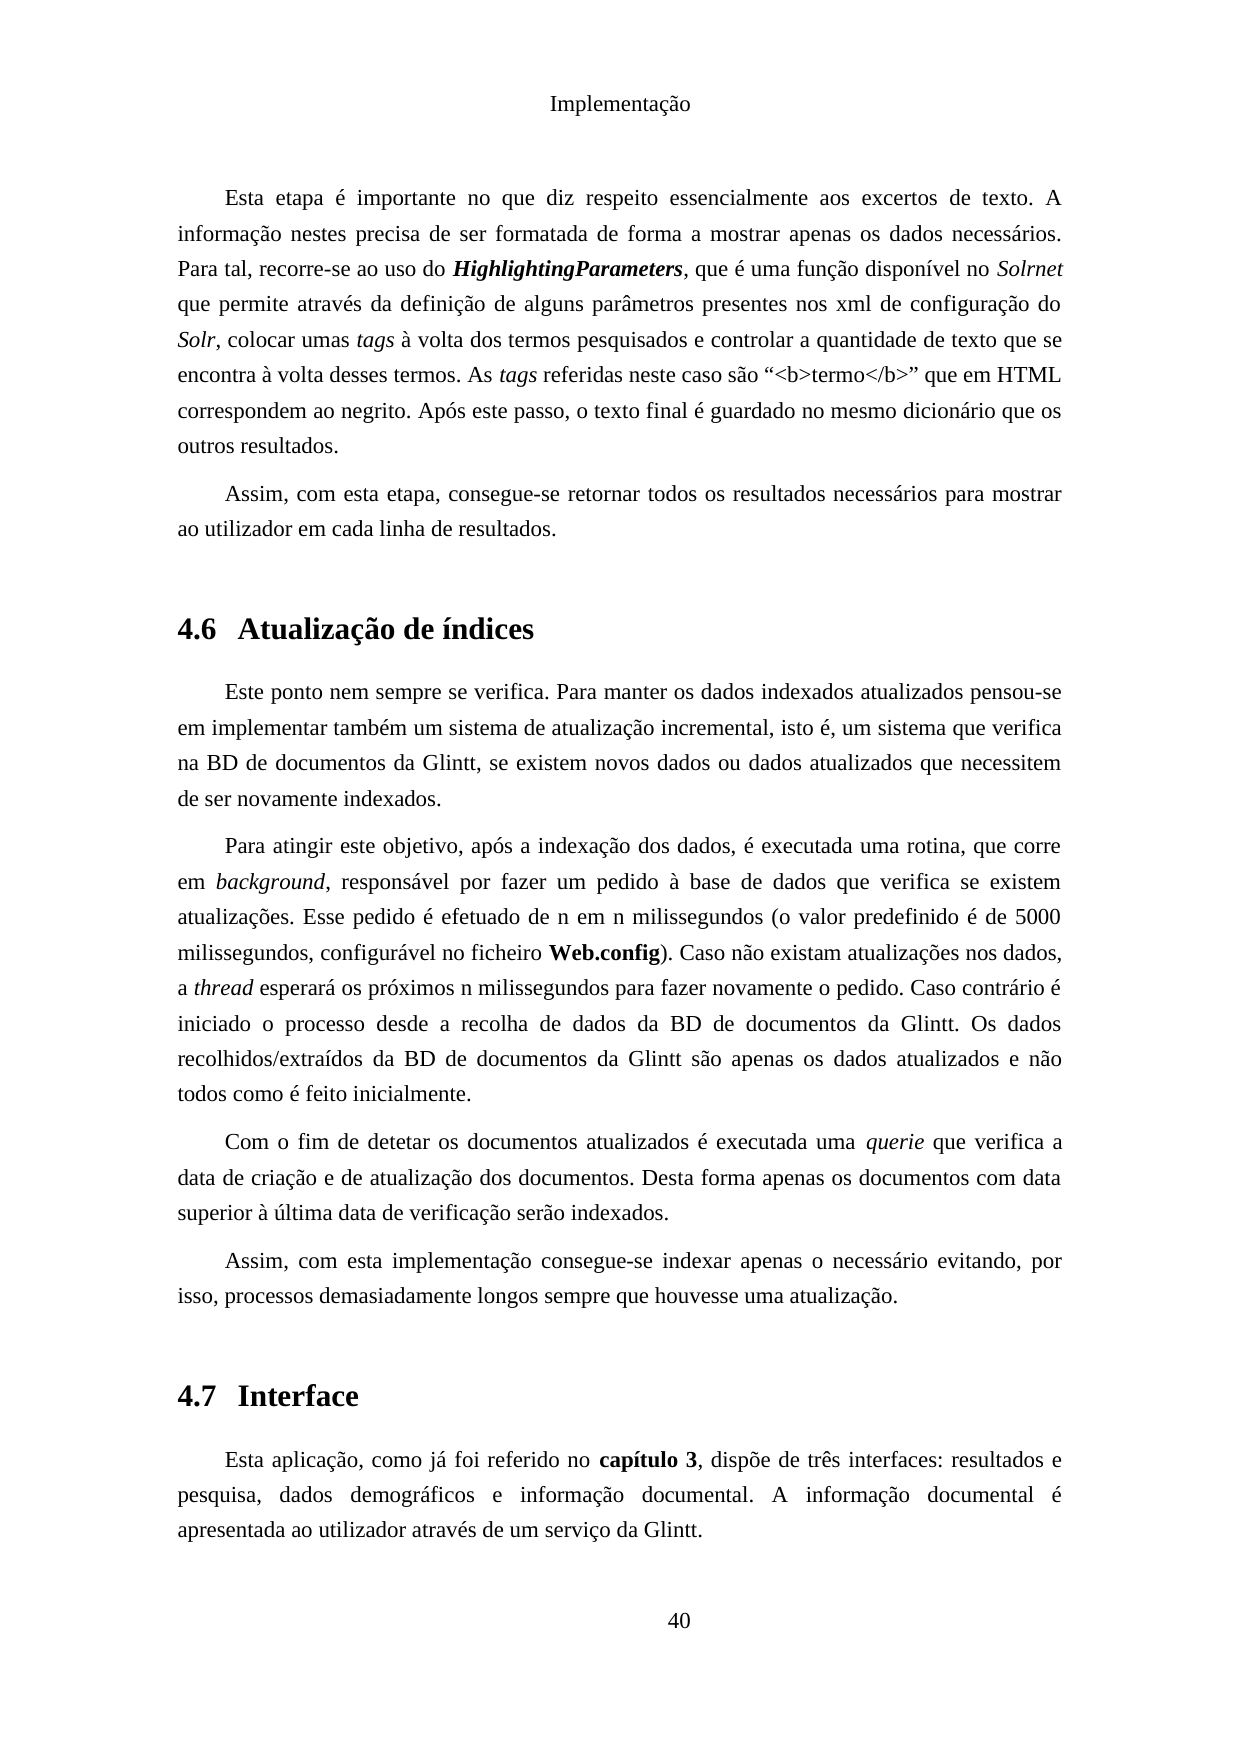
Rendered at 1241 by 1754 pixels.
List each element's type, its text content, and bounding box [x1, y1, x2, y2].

text Assim, com esta etapa, consegue-se retornar todos os resultados necessários para mostrar ao utilizador em cada linha de resultados. [177, 473, 1063, 544]
text Com o fim de detetar os documentos atualizados é executada uma querie que verifica a data de criação e de atualização dos documentos. Desta forma apenas os documentos com data superior à última data de verificação serão indexados. [177, 1121, 1063, 1228]
text Esta etapa é importante no que diz respeito essencialmente aos excertos de texto. A informação nestes precisa de ser formatada de forma a mostrar apenas os dados necessários. Para tal, recorre-se ao uso do HighlightingParameters, que é uma função disponível no Solrnet que permite através da definição de alguns parâmetros presentes nos xml de configuração do Solr, colocar umas tags à volta dos termos pesquisados e controlar a quantidade de texto que se encontra à volta desses termos. As tags referidas neste caso são “<b>termo</b>” que em HTML correspondem ao negrito. Após este passo, o texto final é guardado no mesmo dicionário que os outros resultados. [177, 177, 1063, 461]
subtitle Interface [177, 1378, 1063, 1414]
text Para atingir este objetivo, após a indexação dos dados, é executada uma rotina, que corre em background, responsável por fazer um pedido à base de dados que verifica se existem atualizações. Esse pedido é efetuado de n em n milissegundos (o valor predefinido é de 5000 milissegundos, configurável no ficheiro Web.config). Caso não existam atualizações nos dados, a thread esperará os próximos n milissegundos para fazer novamente o pedido. Caso contrário é iniciado o processo desde a recolha de dados da BD de documentos da Glintt. Os dados recolhidos/extraídos da BD de documentos da Glintt são apenas os dados atualizados e não todos como é feito inicialmente. [177, 826, 1063, 1109]
subtitle Atualização de índices [177, 611, 1063, 646]
text Esta aplicação, como já foi referido no capítulo 3, dispõe de três interfaces: resultados e pesquisa, dados demográficos e informação documental. A informação documental é apresentada ao utilizador através de um serviço da Glintt. [177, 1439, 1063, 1545]
text Assim, com esta implementação consegue-se indexar apenas o necessário evitando, por isso, processos demasiadamente longos sempre que houvesse uma atualização. [177, 1240, 1063, 1311]
text Este ponto nem sempre se verifica. Para manter os dados indexados atualizados pensou-se em implementar também um sistema de atualização incremental, isto é, um sistema que verifica na BD de documentos da Glintt, se existem novos dados ou dados atualizados que necessitem de ser novamente indexados. [177, 671, 1063, 813]
